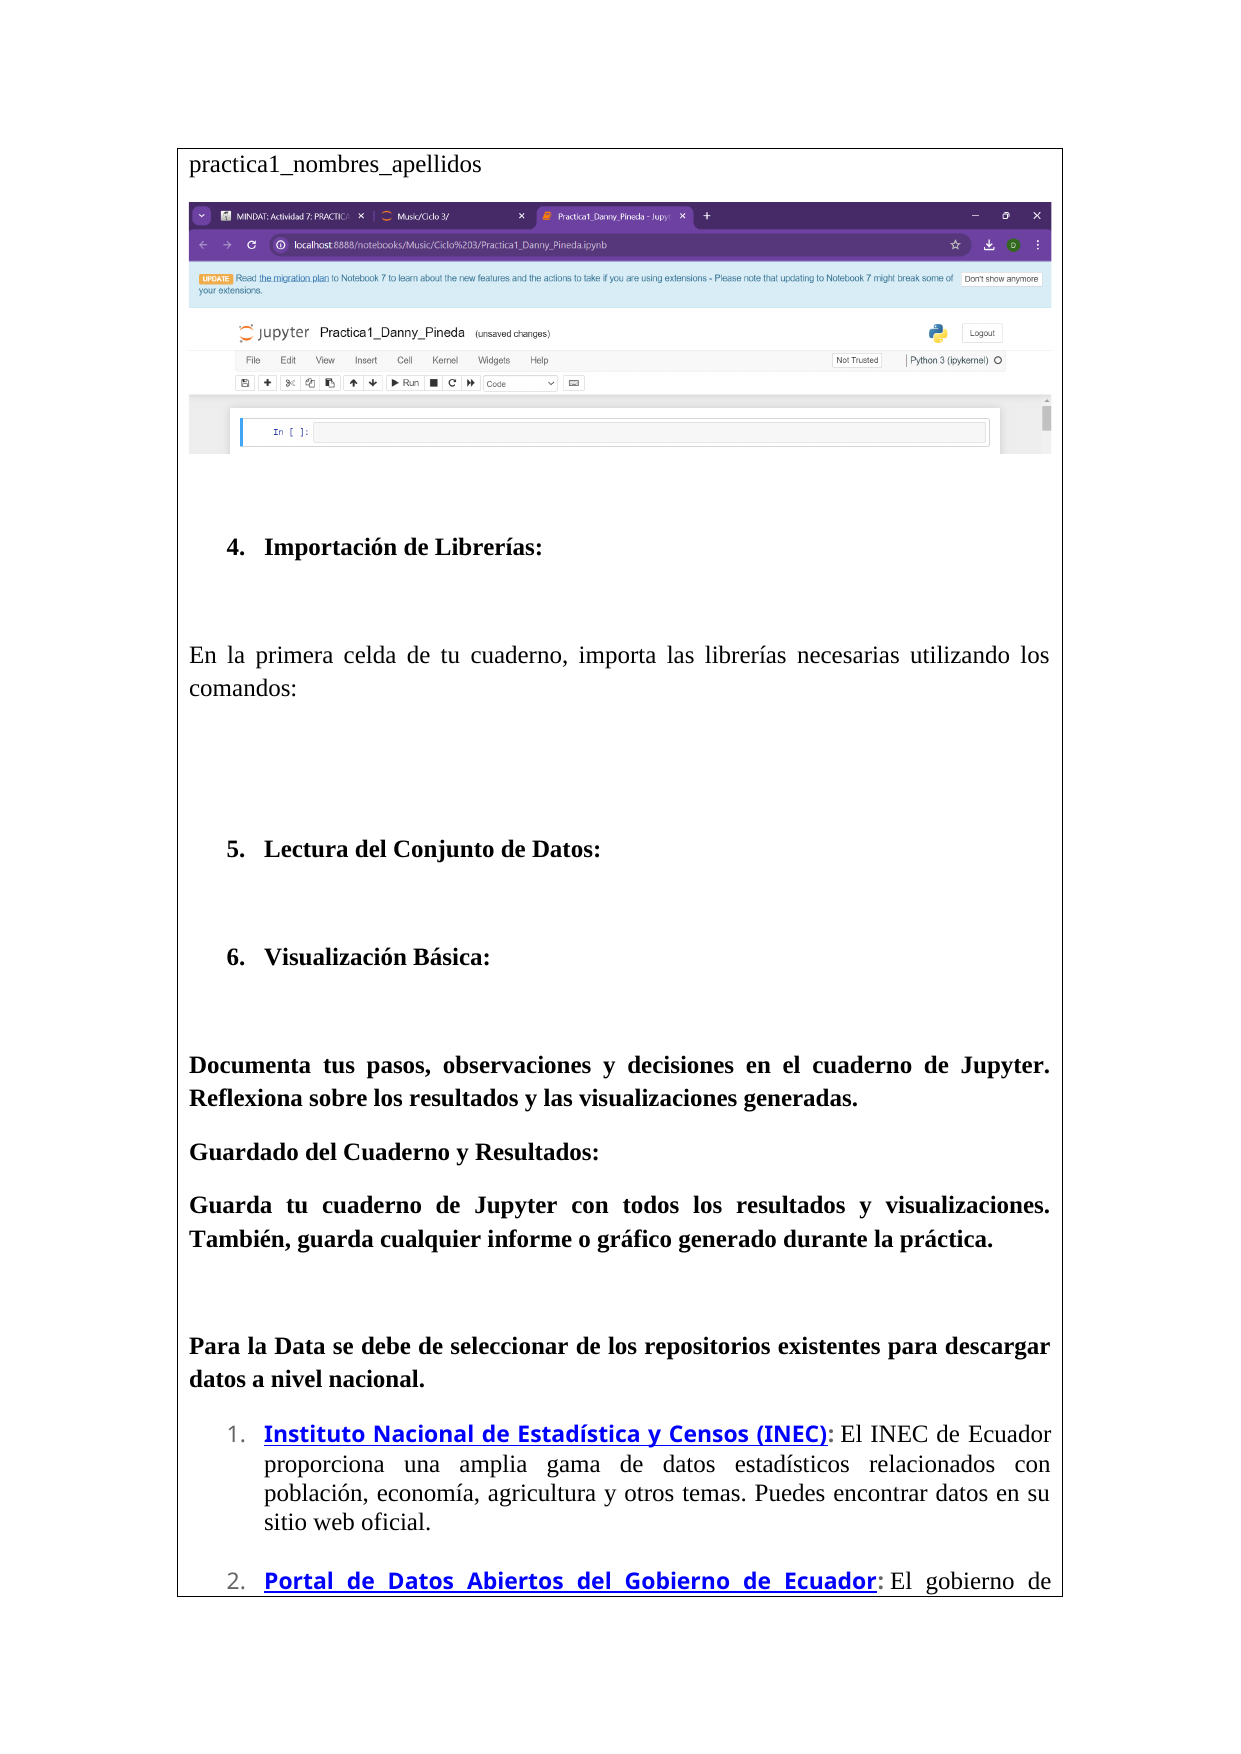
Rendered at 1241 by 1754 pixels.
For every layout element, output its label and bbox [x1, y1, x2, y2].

picture [188, 202, 1052, 454]
table_header [178, 149, 1062, 1596]
